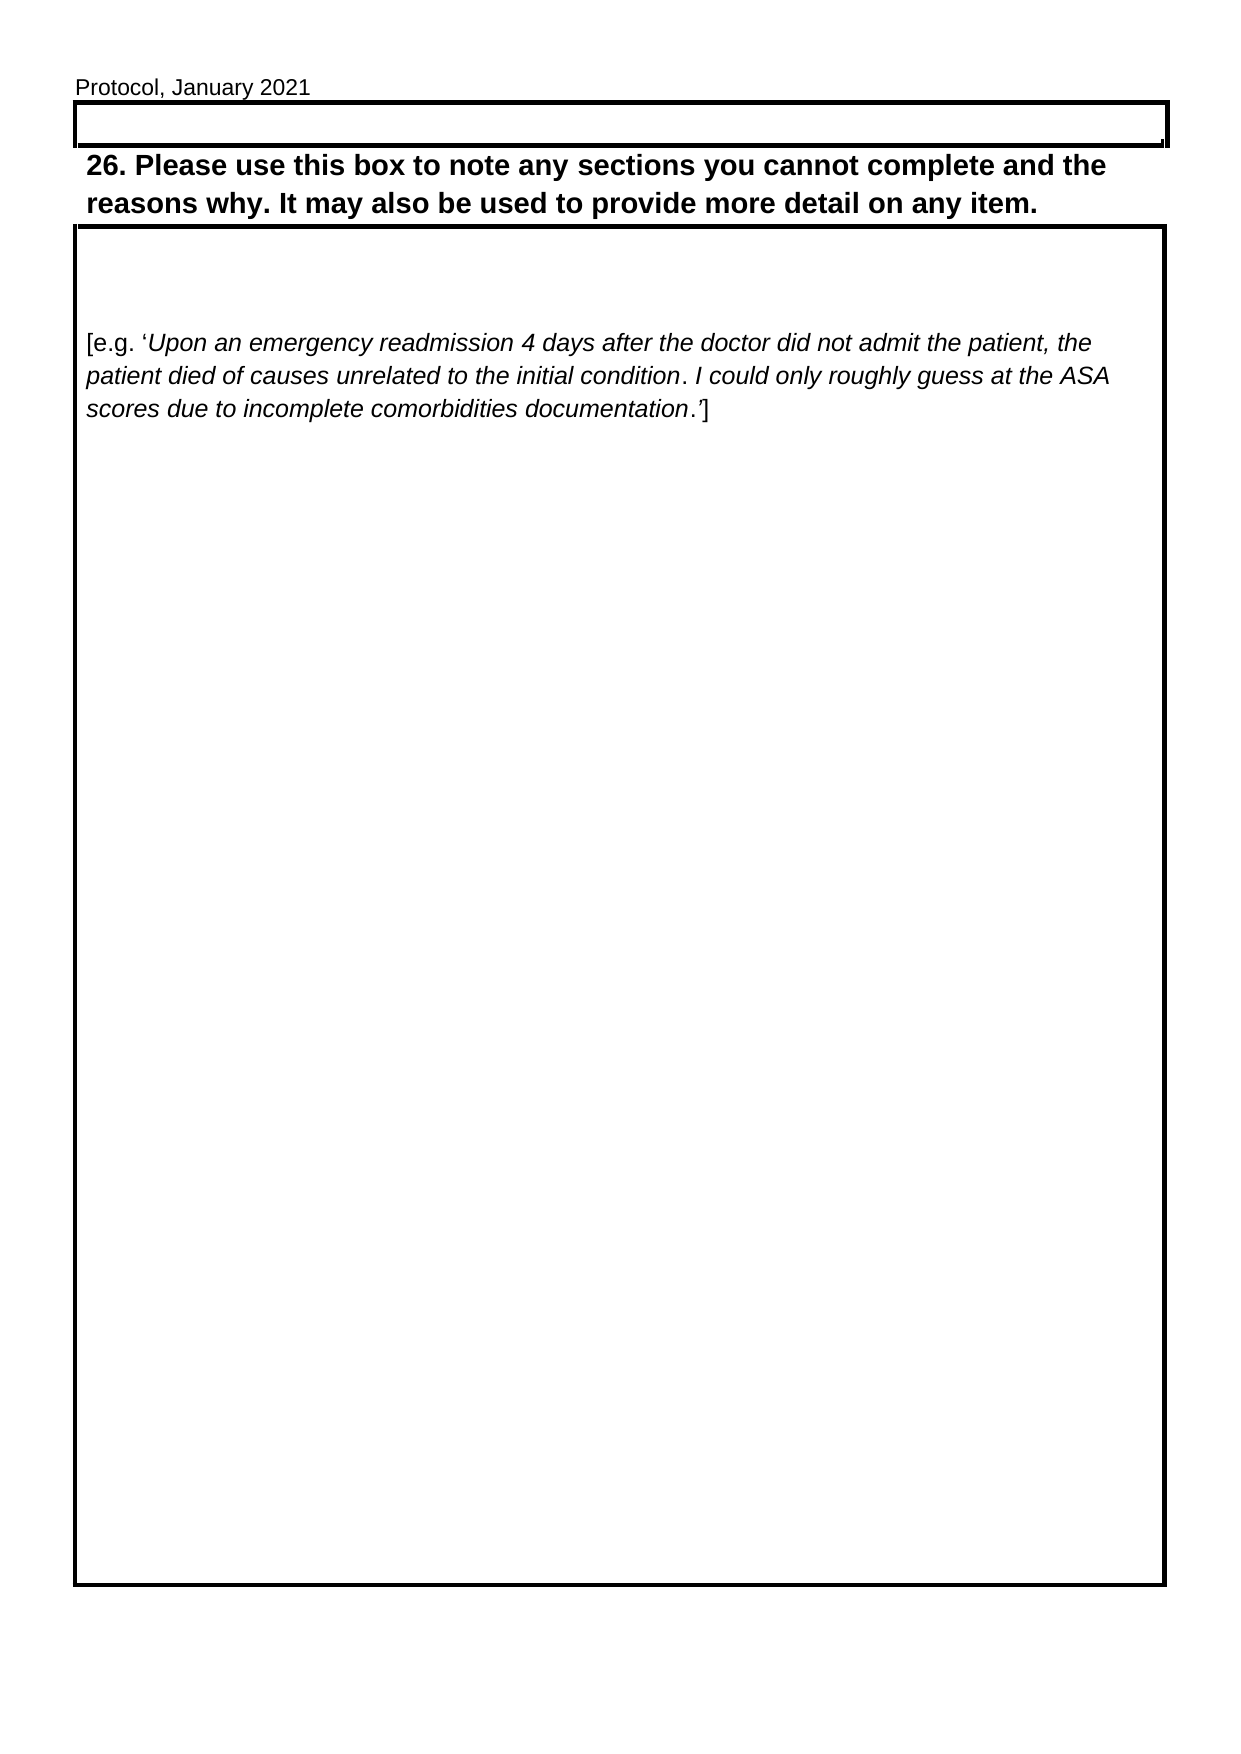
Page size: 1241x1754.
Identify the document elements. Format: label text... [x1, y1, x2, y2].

table_cell [77, 105, 1165, 143]
table_cell [e.g. ‘Upon an emergency readmission 4 days after the doctor did not admit the patient, the patient died of causes unrelated to the initial condition. I could only roughly guess at the ASA scores due to incomplete comorbidities documentation.’] [77, 225, 1162, 1582]
table_cell 26. Please use this box to note any sections you cannot complete and the reasons why. It may also be used to provide more detail on any item. [75, 144, 1164, 224]
